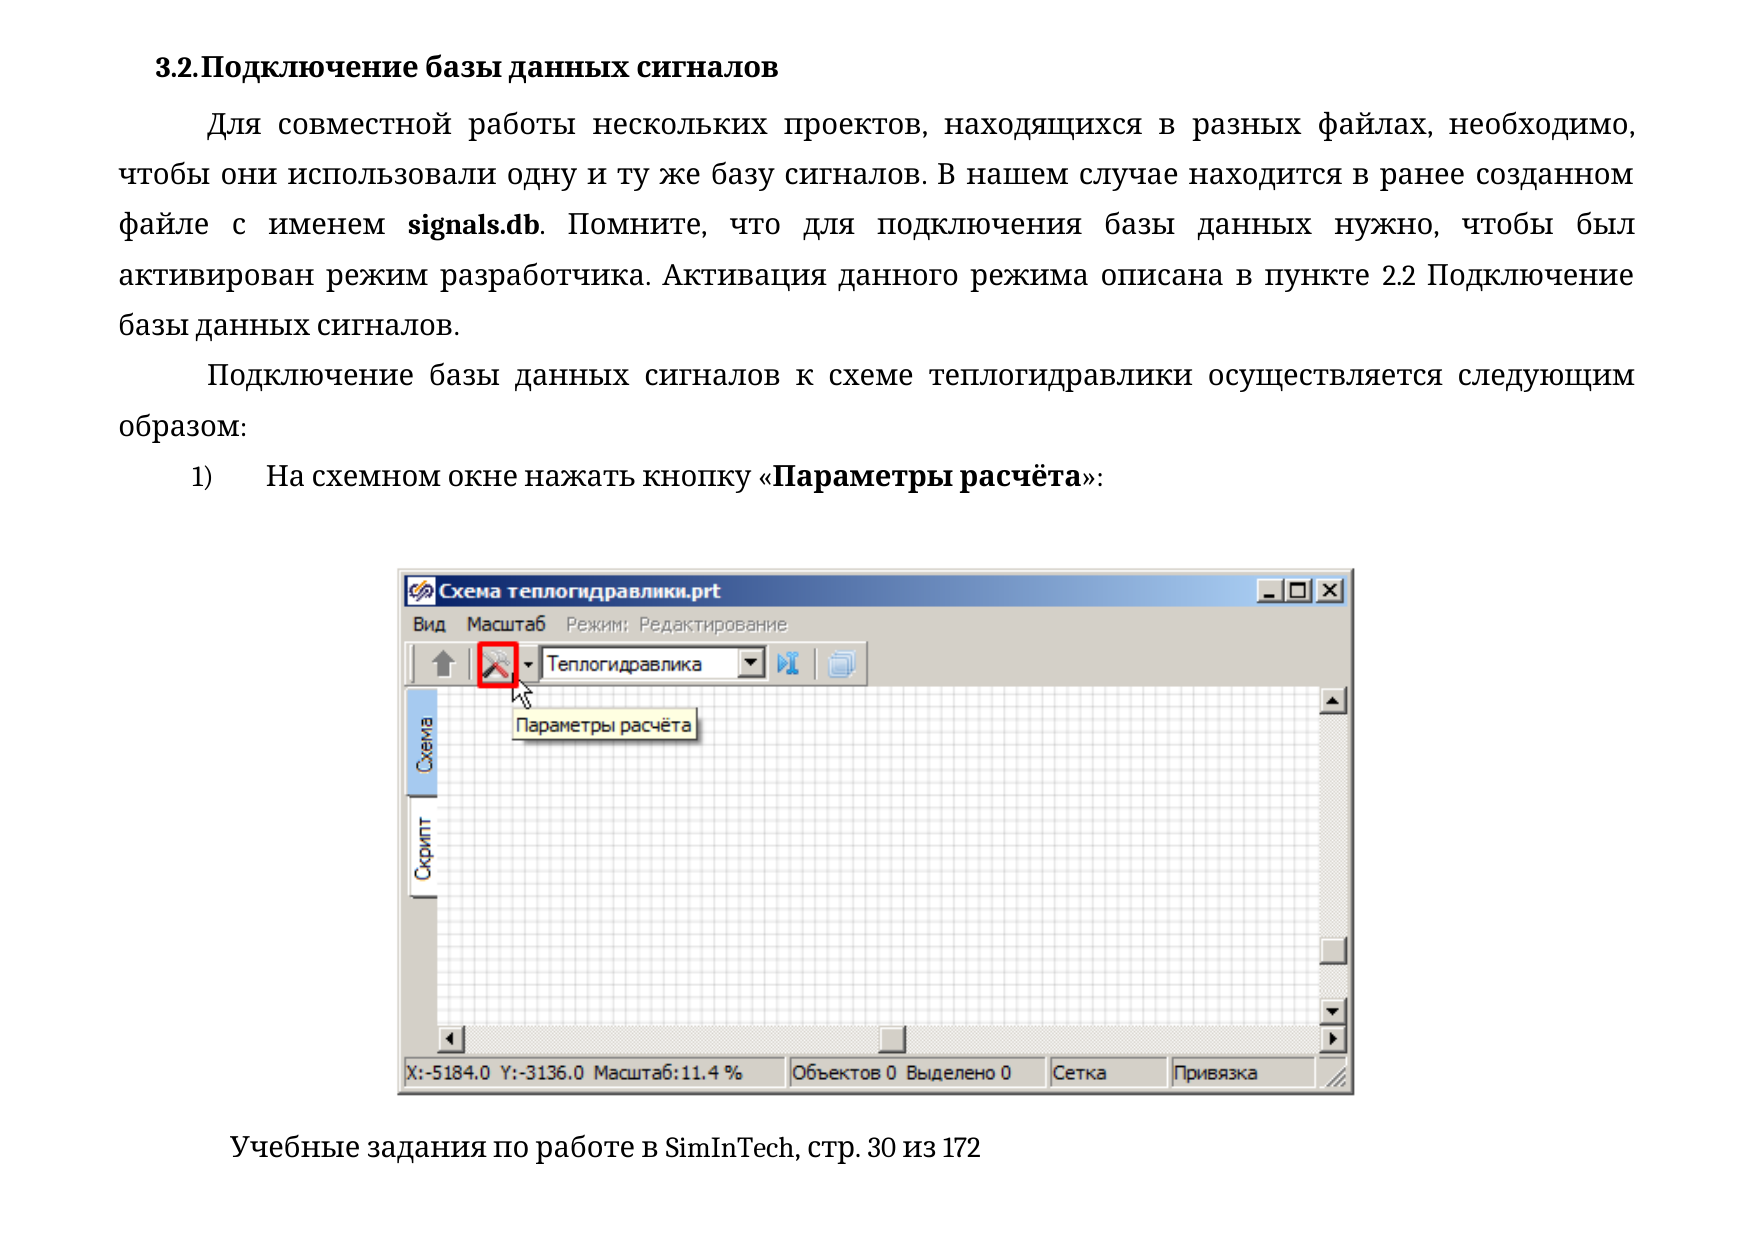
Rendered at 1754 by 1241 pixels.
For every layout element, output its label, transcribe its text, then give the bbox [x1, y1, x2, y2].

picture [389, 560, 1365, 1099]
subtitle Подключение базы данных сигналов [156, 51, 1636, 85]
text Для совместной работы нескольких проектов, находящихся в разных файлах, необходимо, чтобы они использовали одну и ту же базу сигналов. В нашем случае находится в ранее созданном файле с именем signals.db. Помните, что для подключения базы данных нужно, чтобы был активирован режим разработчика. Активация данного режима описана в пункте 2.2 Подключение базы данных сигналов. [118, 108, 1636, 343]
list На схемном окне нажать кнопку «Параметры расчёта»: [118, 460, 1636, 493]
text Подключение базы данных сигналов к схеме теплогидравлики осуществляется следующим образом: [118, 359, 1636, 443]
